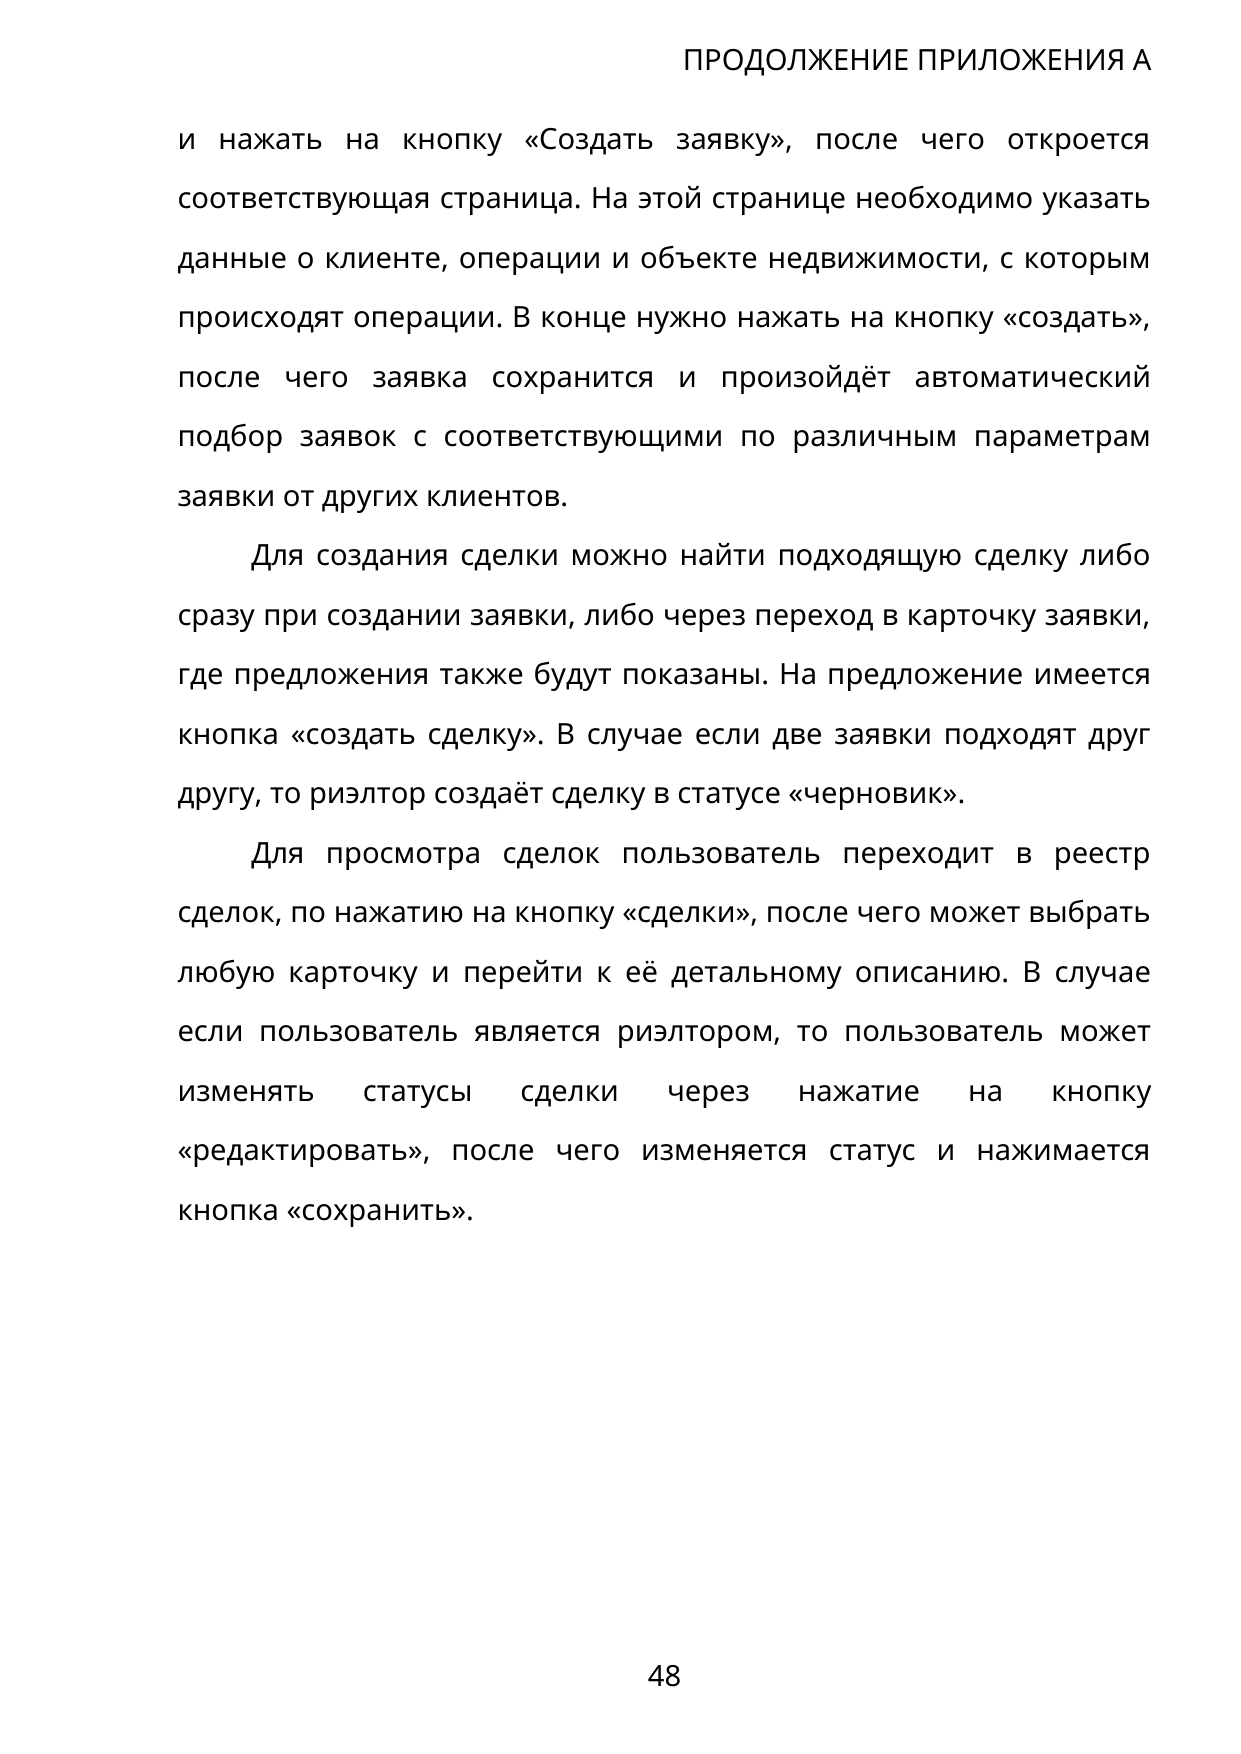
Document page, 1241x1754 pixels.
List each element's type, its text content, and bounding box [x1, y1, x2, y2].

text Для создания сделки можно найти подходящую сделку либо сразу при создании заявки, либо через переход в карточку заявки, где предложения также будут показаны. На предложение имеется кнопка «создать сделку». В случае если две заявки подходят друг другу, то риэлтор создаёт сделку в статусе «черновик». [177, 534, 1152, 812]
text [177, 118, 1152, 515]
text Для просмотра сделок пользователь переходит в реестр сделок, по нажатию на кнопку «сделки», после чего может выбрать любую карточку и перейти к её детальному описанию. В случае если пользователь является риэлтором, то пользователь может изменять статусы сделки через нажатие на кнопку «редактировать», после чего изменяется статус и нажимается кнопка «сохранить». [177, 832, 1152, 1228]
